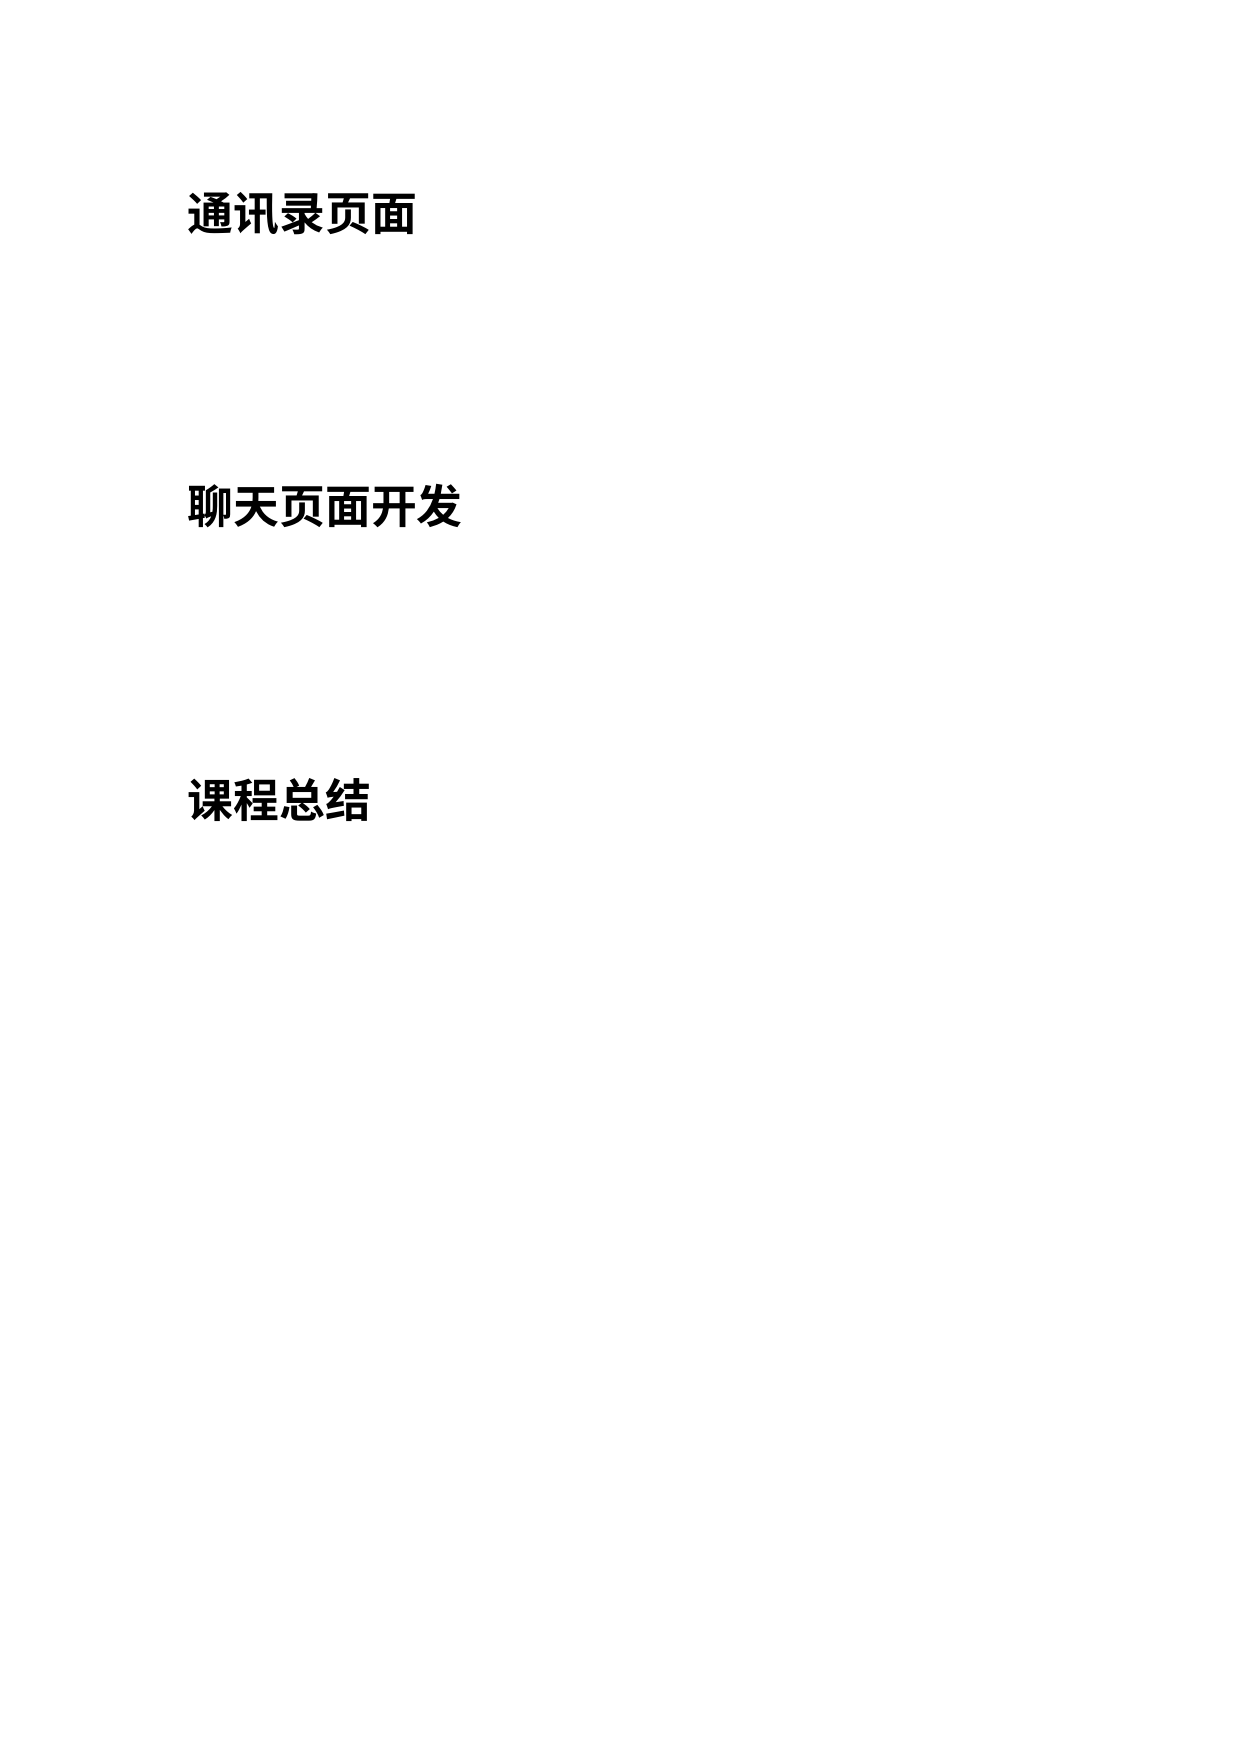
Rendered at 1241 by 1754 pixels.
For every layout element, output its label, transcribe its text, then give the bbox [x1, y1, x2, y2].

subtitle 通讯录页面 [187, 162, 1053, 259]
subtitle 课程总结 [187, 749, 1053, 846]
subtitle 聊天页面开发 [187, 455, 1053, 553]
